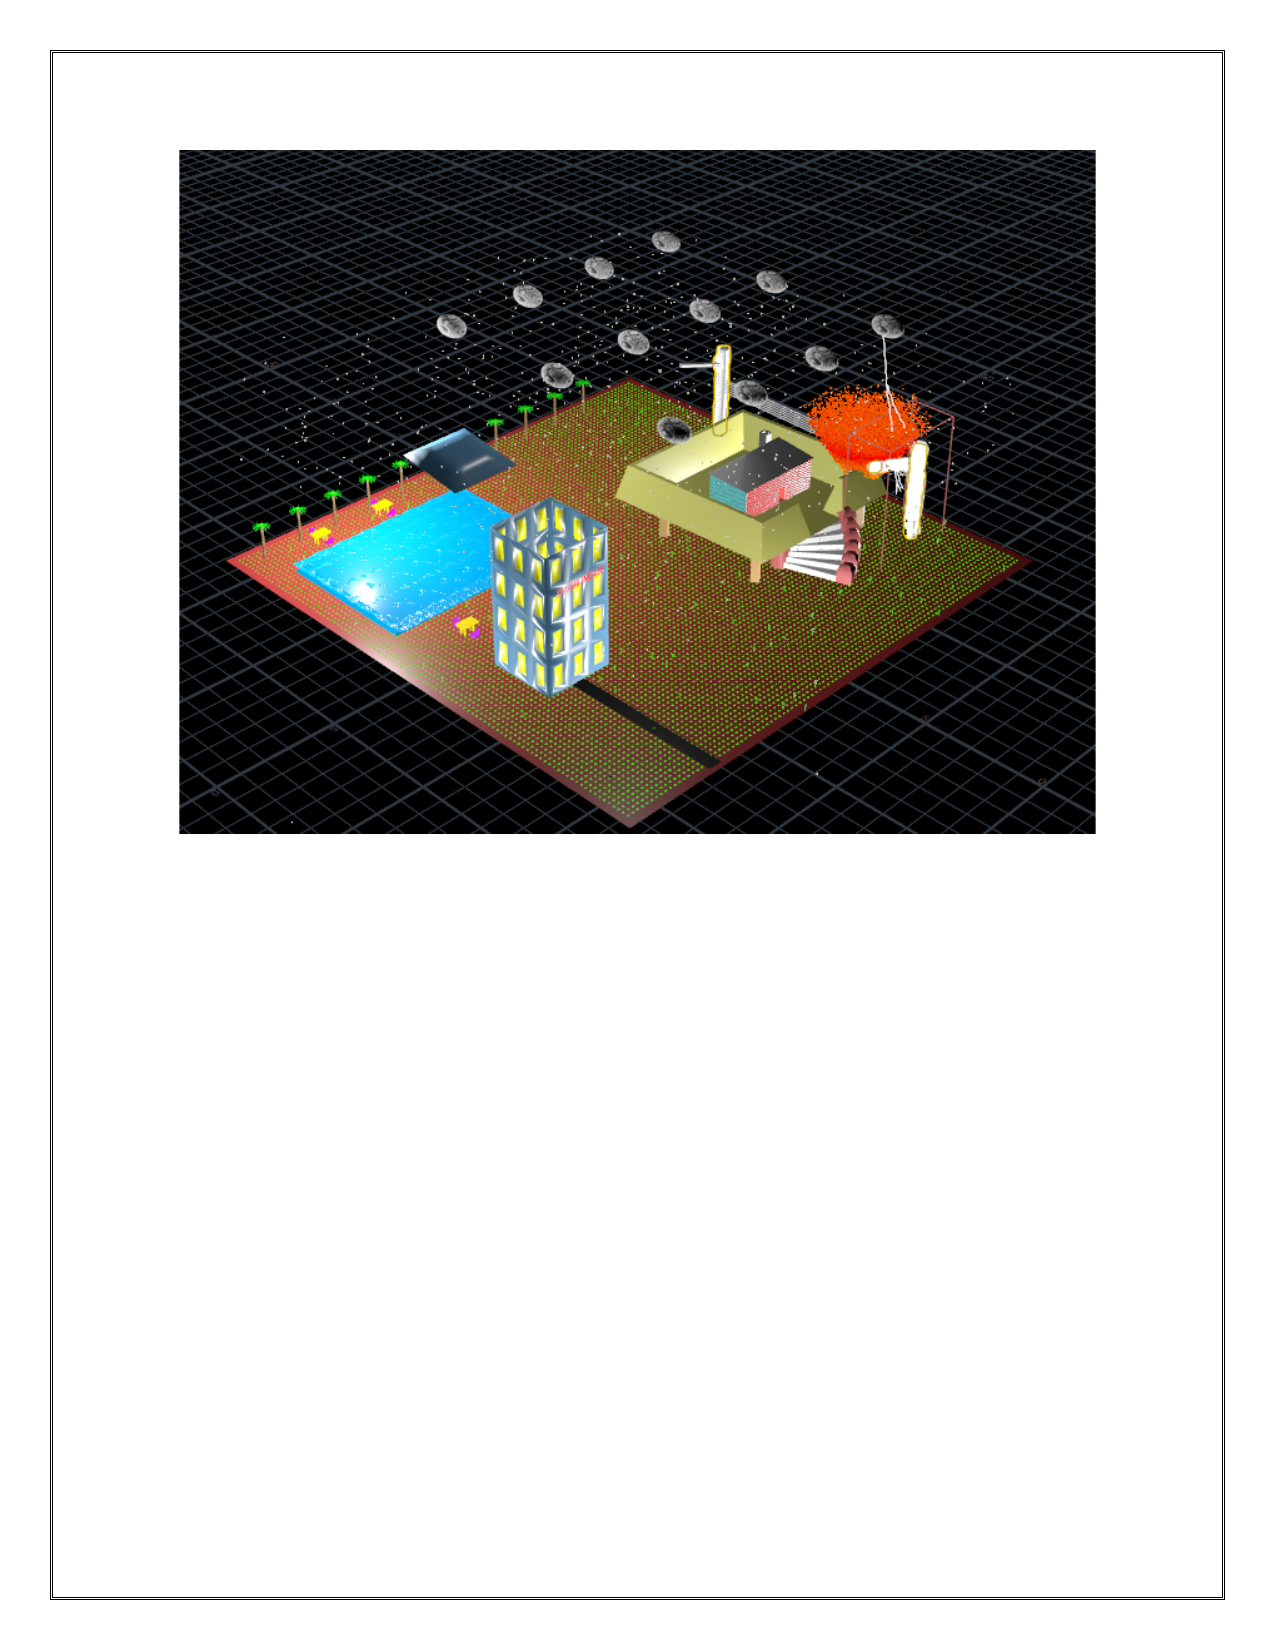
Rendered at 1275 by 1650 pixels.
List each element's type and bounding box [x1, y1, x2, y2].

picture [179, 150, 1096, 834]
